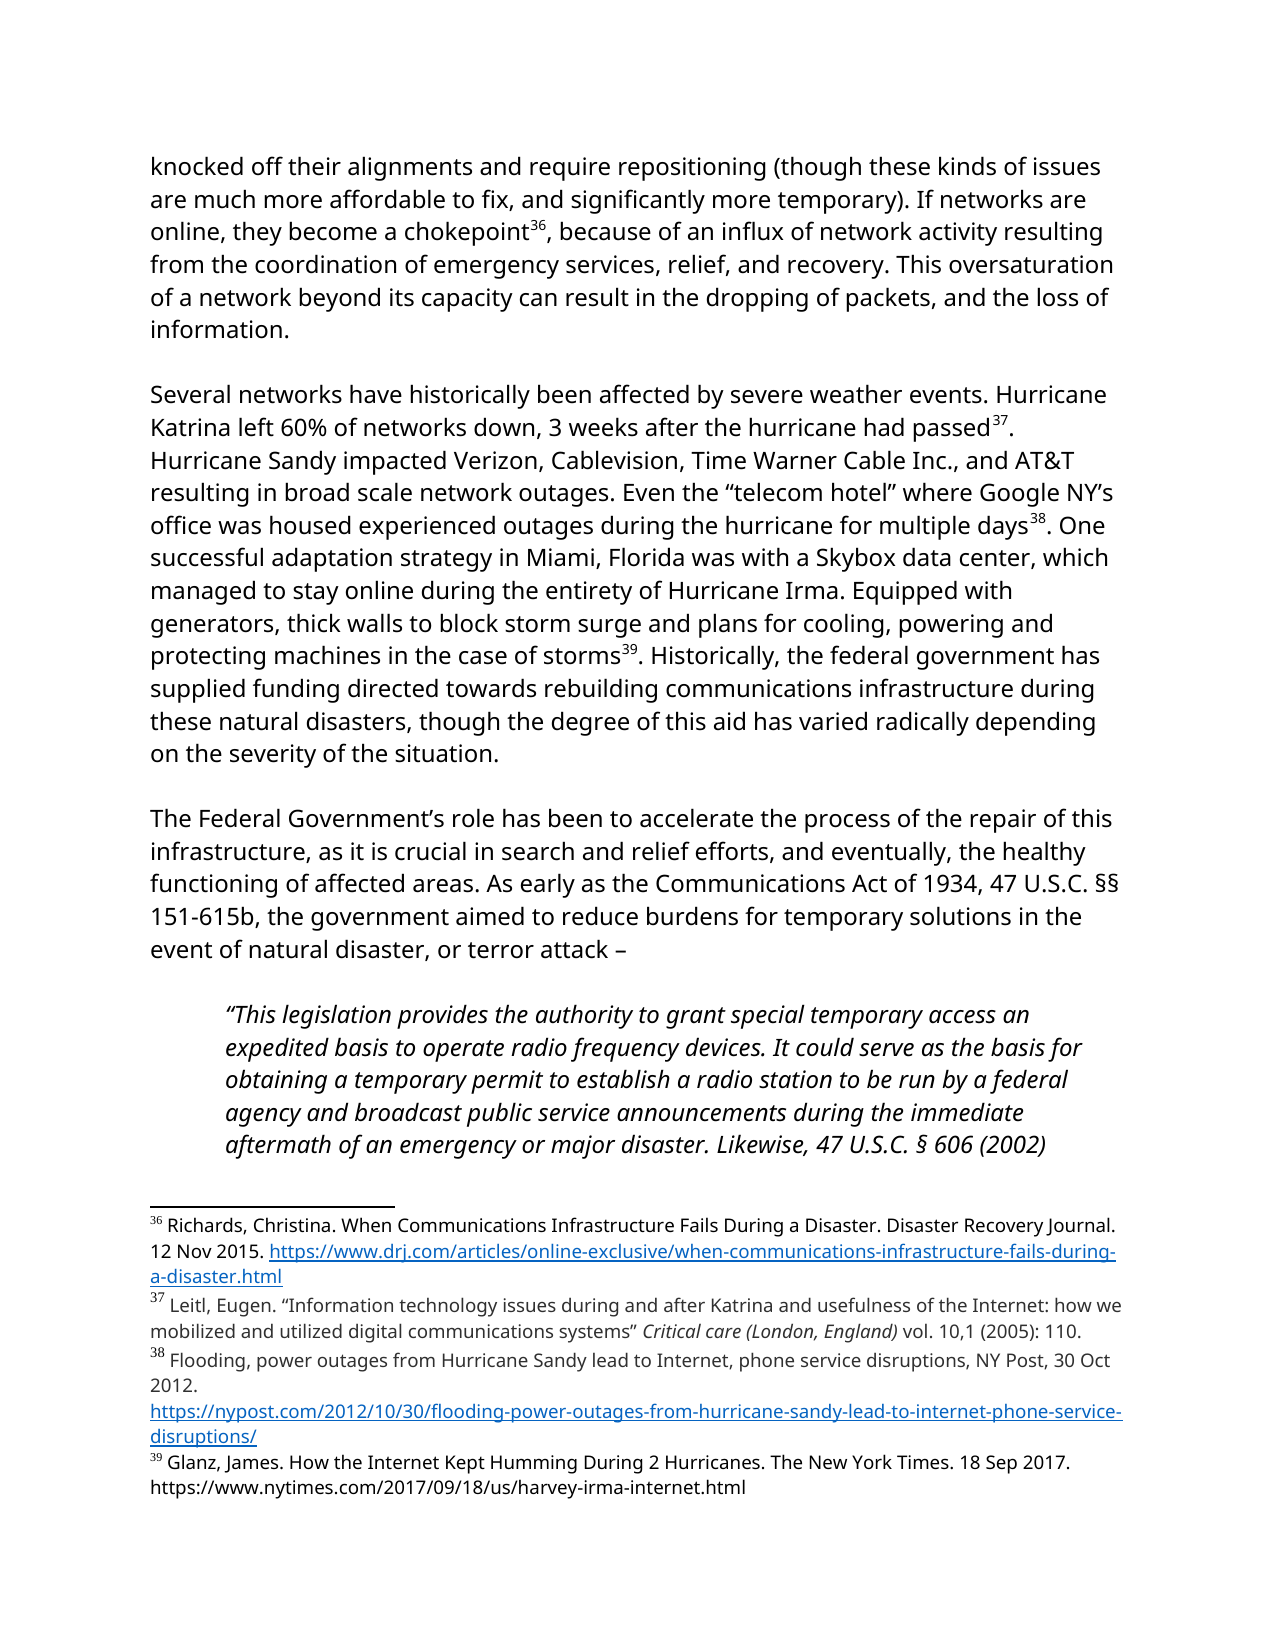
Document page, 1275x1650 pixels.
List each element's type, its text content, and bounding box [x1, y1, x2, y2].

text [150, 150, 1125, 346]
text Several networks have historically been affected by severe weather events. Hurricane Katrina left 60% of networks down, 3 weeks after the hurricane had passed. Hurricane Sandy impacted Verizon, Cablevision, Time Warner Cable Inc., and AT&T resulting in broad scale network outages. Even the “telecom hotel” where Google NY’s office was housed experienced outages during the hurricane for multiple days. One successful adaptation strategy in Miami, Florida was with a Skybox data center, which managed to stay online during the entirety of Hurricane Irma. Equipped with generators, thick walls to block storm surge and plans for cooling, powering and protecting machines in the case of storms. Historically, the federal government has supplied funding directed towards rebuilding communications infrastructure during these natural disasters, though the degree of this aid has varied radically depending on the severity of the situation. [150, 378, 1125, 769]
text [225, 998, 1125, 1161]
text The Federal Government’s role has been to accelerate the process of the repair of this infrastructure, as it is crucial in search and relief efforts, and eventually, the healthy functioning of affected areas. As early as the Communications Act of 1934, 47 U.S.C. §§ 151-615b, the government aimed to reduce burdens for temporary solutions in the event of natural disaster, or terror attack – [150, 802, 1125, 965]
